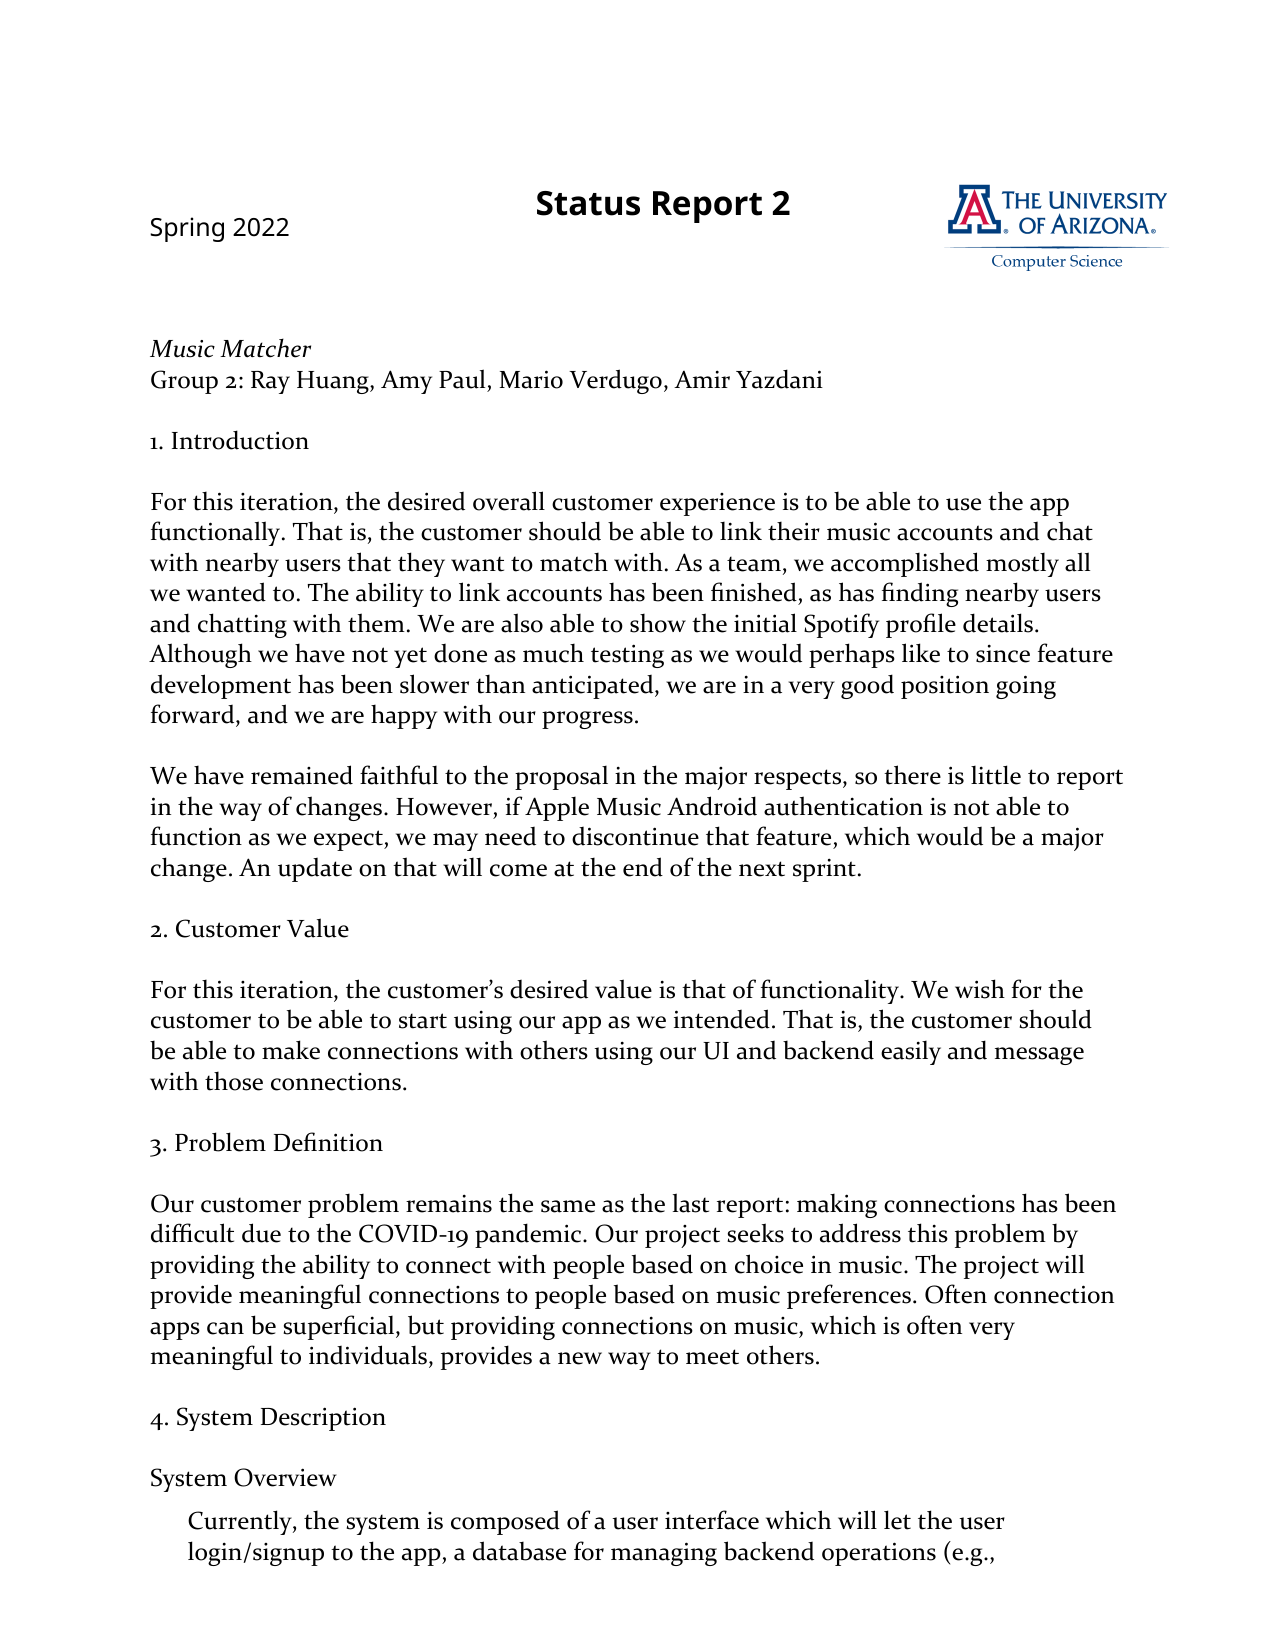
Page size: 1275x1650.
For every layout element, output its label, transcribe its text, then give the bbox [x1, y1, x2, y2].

text System Overview [150, 1462, 1125, 1493]
table_header [933, 180, 1188, 272]
text For this iteration, the customer’s desired value is that of functionality. We wish for the customer to be able to start using our app as we intended. That is, the customer should be able to make connections with others using our UI and backend easily and message with those connections. [150, 974, 1125, 1096]
picture [944, 181, 1170, 272]
text Music Matcher [150, 333, 1125, 364]
table_header Spring 2022 [138, 180, 393, 272]
text Our customer problem remains the same as the last report: making connections has been difficult due to the COVID-19 pandemic. Our project seeks to address this problem by providing the ability to connect with people based on choice in music. The project will provide meaningful connections to people based on music preferences. Often connection apps can be superficial, but providing connections on music, which is often very meaningful to individuals, provides a new way to meet others. [150, 1188, 1125, 1371]
text 4. System Description [150, 1401, 1125, 1432]
text For this iteration, the desired overall customer experience is to be able to use the app functionally. That is, the customer should be able to link their music accounts and chat with nearby users that they want to match with. As a team, we accomplished mostly all we wanted to. The ability to link accounts has been finished, as has finding nearby users and chatting with them. We are also able to show the initial Spotify profile details. Although we have not yet done as much testing as we would perhaps like to since feature development has been slower than anticipated, we are in a very good position going forward, and we are happy with our progress. [150, 486, 1125, 730]
text 2. Customer Value [150, 913, 1125, 944]
text 1. Introduction [150, 425, 1125, 455]
text We have remained faithful to the proposal in the major respects, so there is little to report in the way of changes. However, if Apple Music Android authentication is not able to function as we expect, we may need to discontinue that feature, which would be a major change. An update on that will come at the end of the next sprint. [150, 761, 1125, 883]
table_header Status Report 2 [393, 180, 933, 272]
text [187, 1506, 1125, 1567]
text Group 2: Ray Huang, Amy Paul, Mario Verdugo, Amir Yazdani [150, 364, 1125, 394]
text 3. Problem Definition [150, 1127, 1125, 1157]
